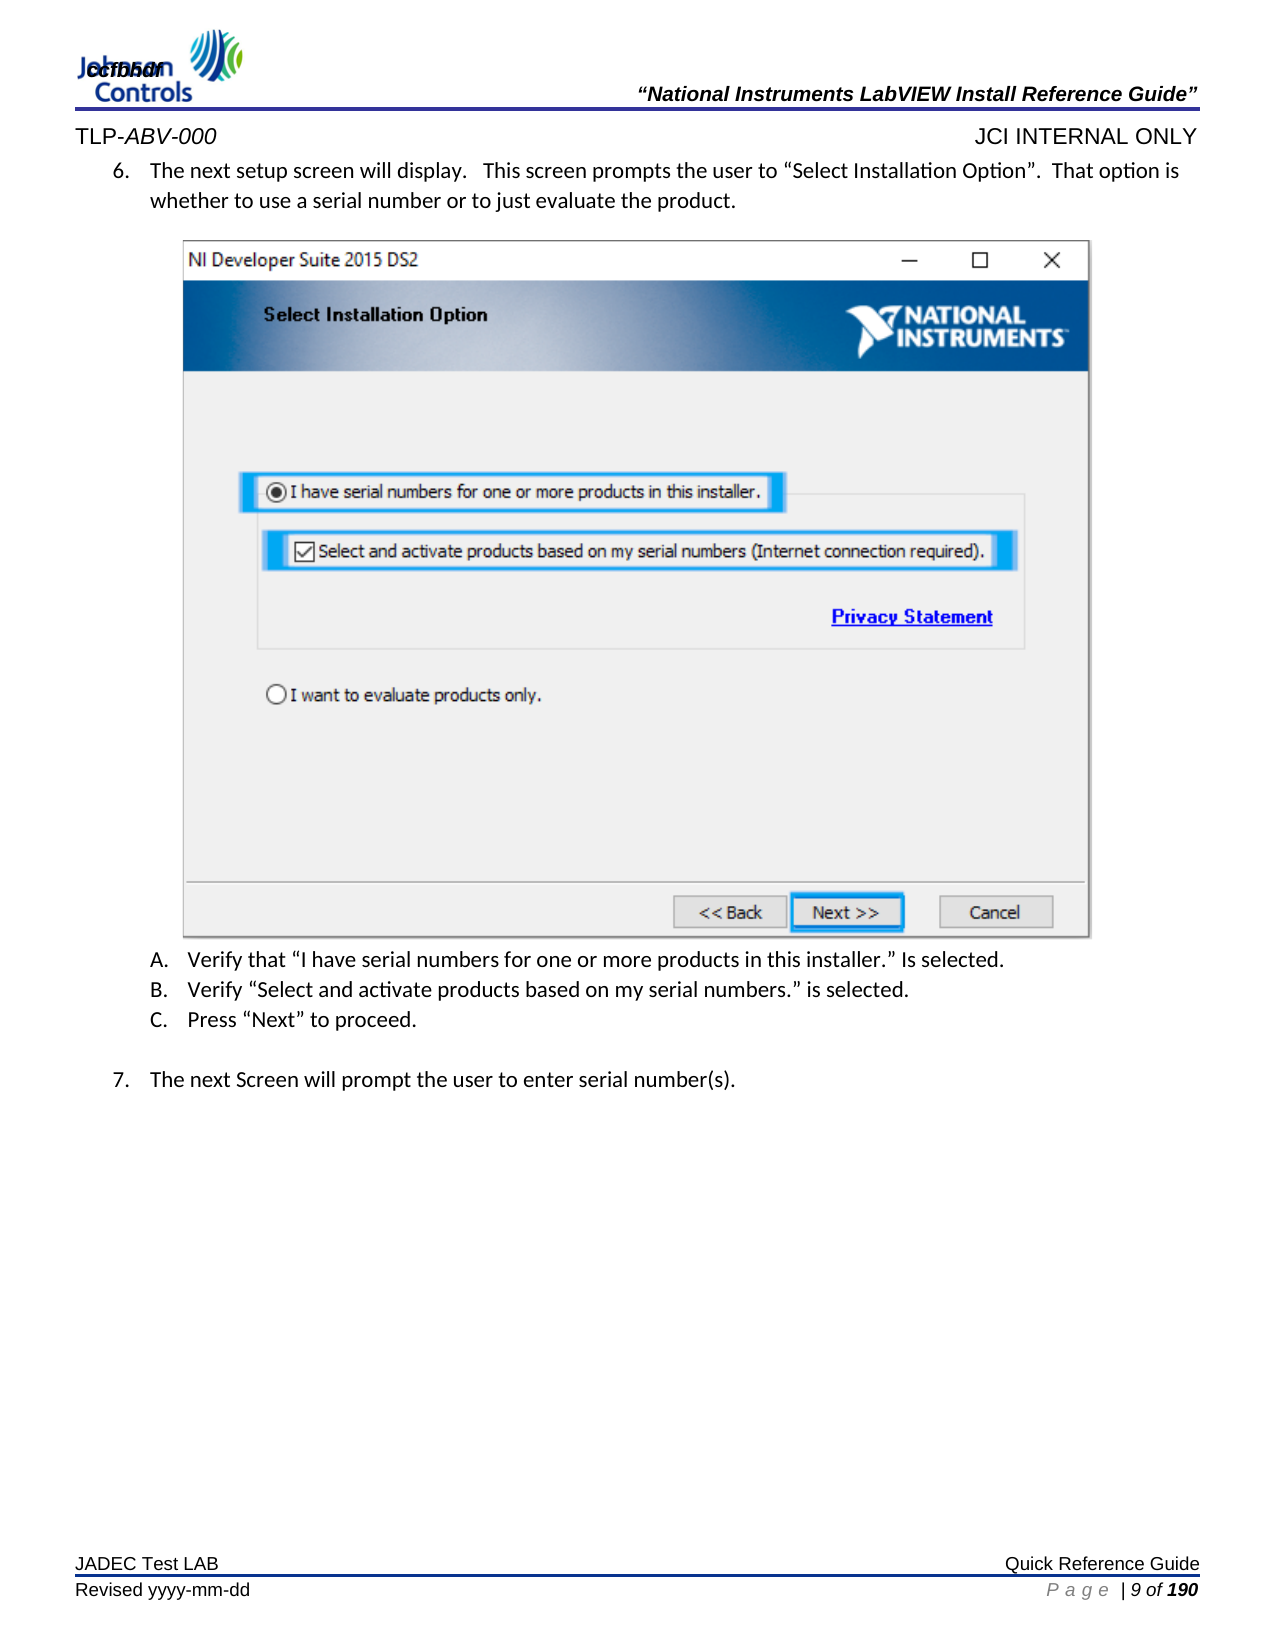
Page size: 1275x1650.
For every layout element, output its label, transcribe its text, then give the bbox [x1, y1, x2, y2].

list The next Screen will prompt the user to enter serial number(s). [112, 1066, 1200, 1094]
list Verify “Select and activate products based on my serial numbers.” is selected. [150, 975, 1200, 1003]
list Verify that “I have serial numbers for one or more products in this installer.” Is selected. [150, 945, 1200, 973]
list Press “Next” to proceed. [150, 1005, 1200, 1033]
list The next setup screen will display. This screen prompts the user to “Select Installation Option”. That option is whether to use a serial number or to just evaluate the product. [112, 156, 1200, 214]
picture [182, 240, 1093, 941]
picture [76, 26, 246, 105]
